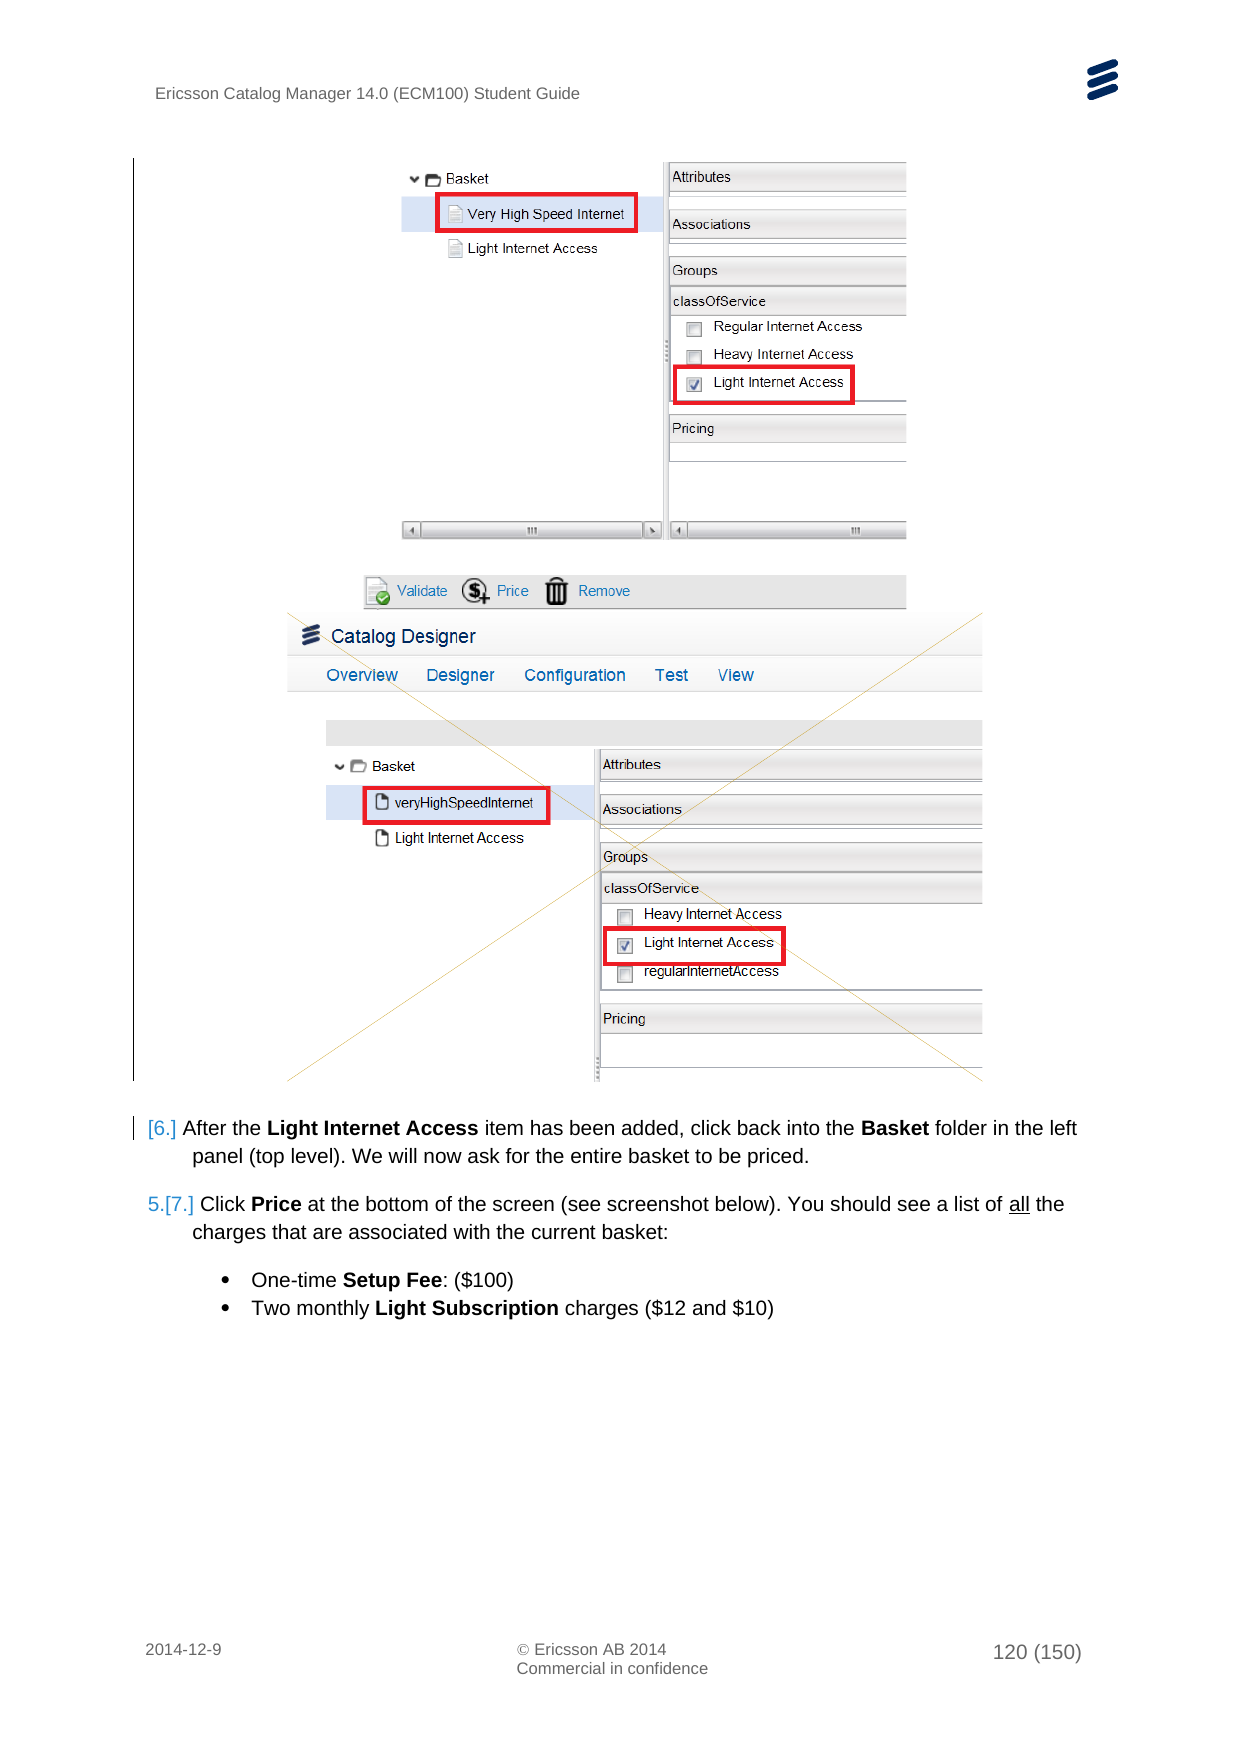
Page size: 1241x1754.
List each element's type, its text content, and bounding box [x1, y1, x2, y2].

picture [288, 848, 981, 1082]
list Two monthly Light Subscription charges ($12 and $10) [222, 1295, 1122, 1319]
list One-time Setup Fee: ($100) [222, 1268, 1122, 1292]
picture [363, 158, 907, 610]
picture [288, 612, 982, 846]
picture [637, 614, 983, 1080]
picture [287, 614, 633, 1080]
list After the Light Internet Access item has been added, click back into the Basket folder in the left panel (top level). We will now ask for the entire basket to be priced. [148, 1116, 1122, 1168]
list Click Price at the bottom of the screen (see screenshot below). You should see a list of all the charges that are associated with the current basket: [148, 1192, 1122, 1243]
